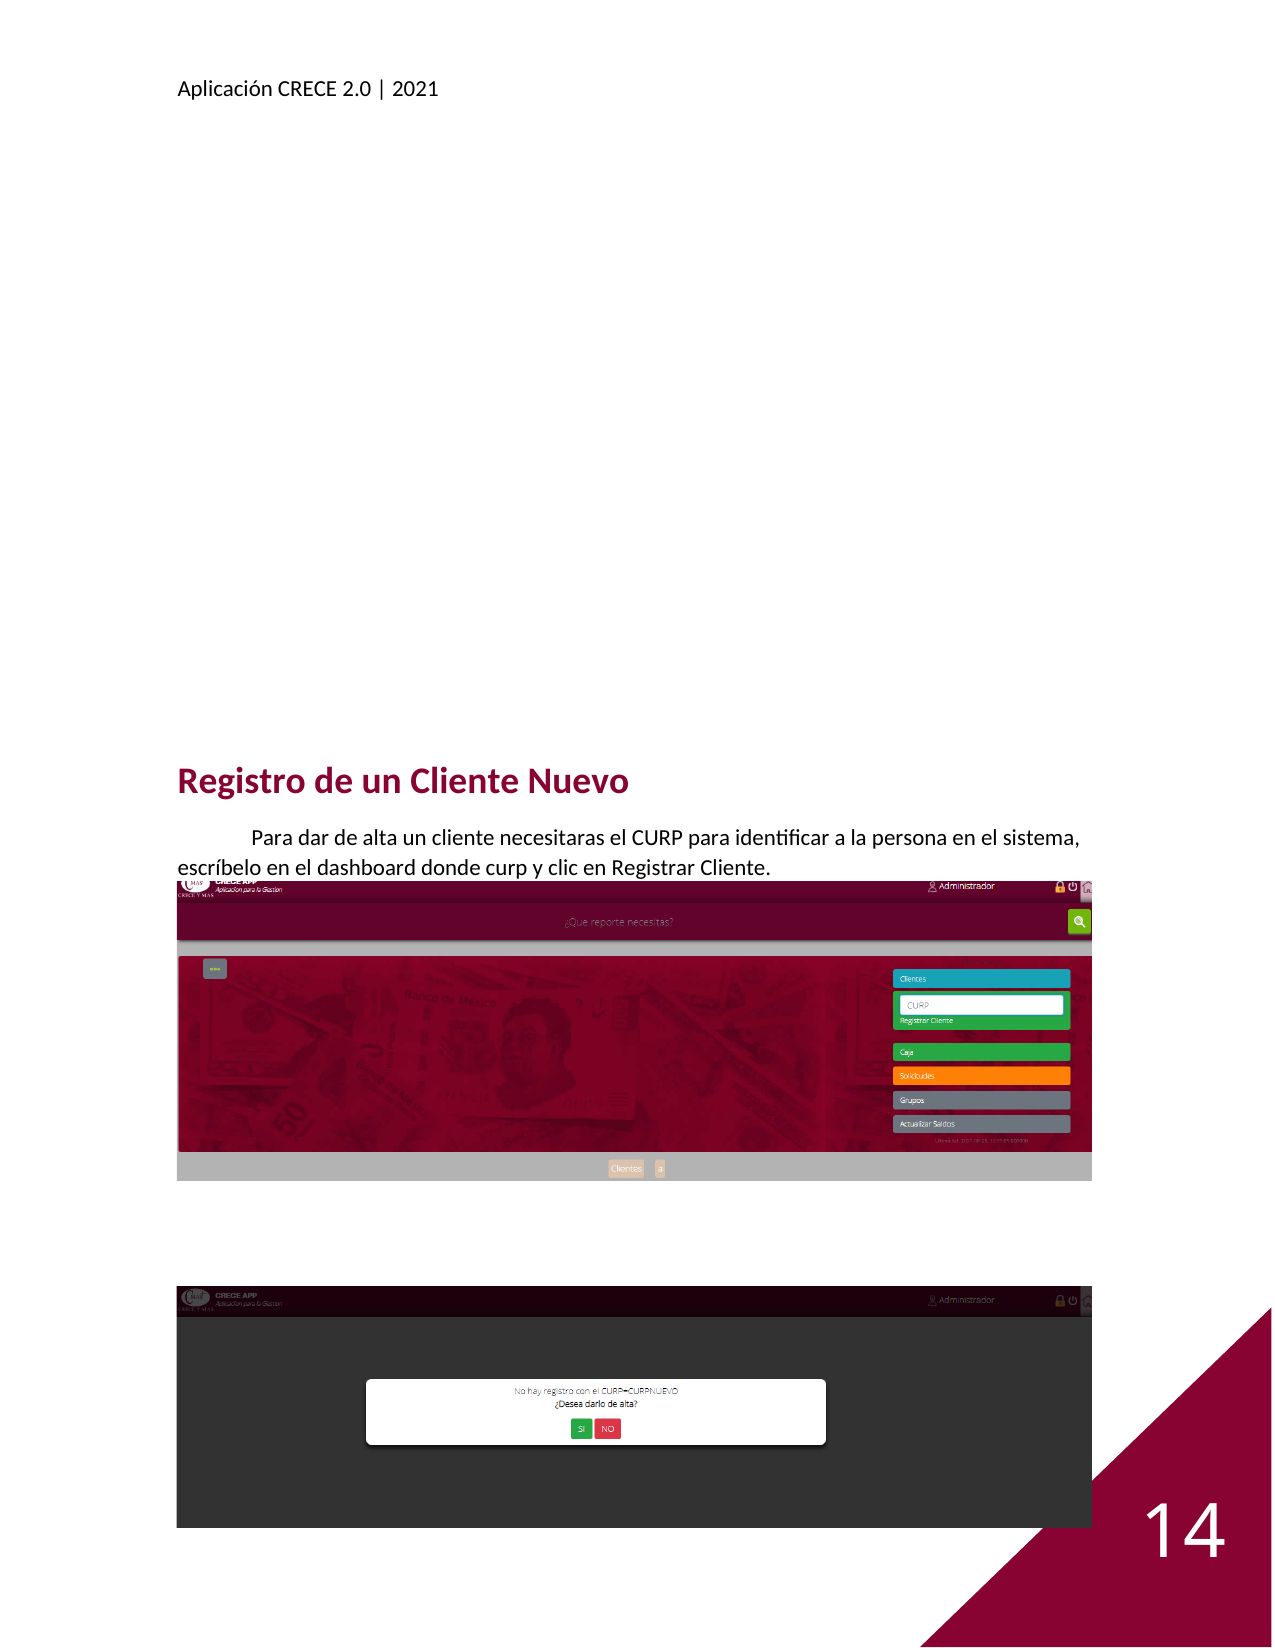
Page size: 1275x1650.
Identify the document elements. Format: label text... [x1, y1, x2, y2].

text Registro de un Cliente Nuevo [177, 757, 1098, 803]
picture [176, 881, 1092, 1181]
text Para dar de alta un cliente necesitaras el CURP para identificar a la persona en el sistema, escríbelo en el dashboard donde curp y clic en Registrar Cliente. [177, 823, 1098, 881]
picture [176, 1286, 1092, 1528]
